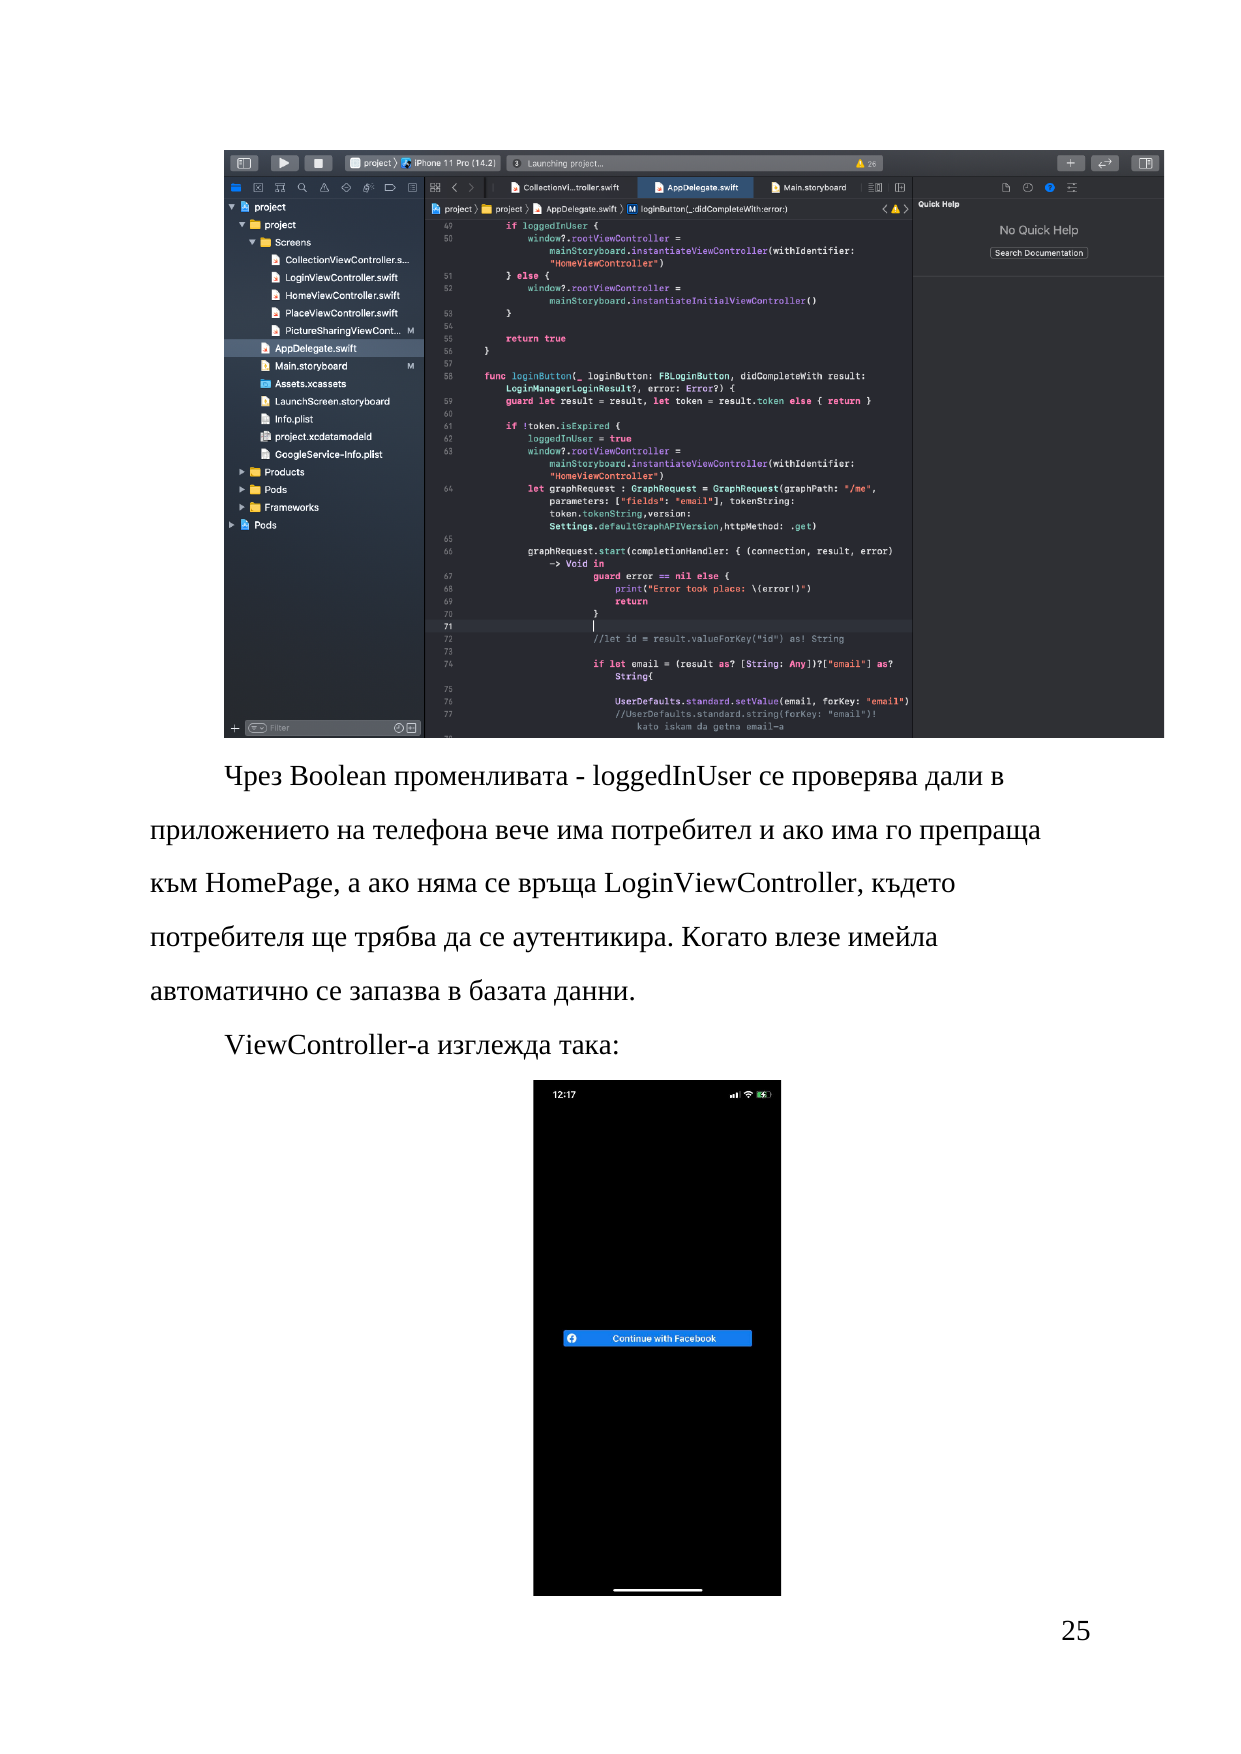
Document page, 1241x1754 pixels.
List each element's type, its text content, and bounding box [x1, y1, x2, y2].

picture [224, 150, 1165, 738]
text ViewController-a изглежда така: [150, 1027, 1090, 1060]
picture [533, 1080, 782, 1596]
text Чрез Boolean променливата - loggedInUser се проверява дали в приложението на телефона вече има потребител и ако има го препраща към HomePage, а ако няма се връща LoginViewController, където потребителя ще трябва да се аутентикира. Когато влезе имейла автоматично се запазва в базата данни. [150, 758, 1090, 1006]
